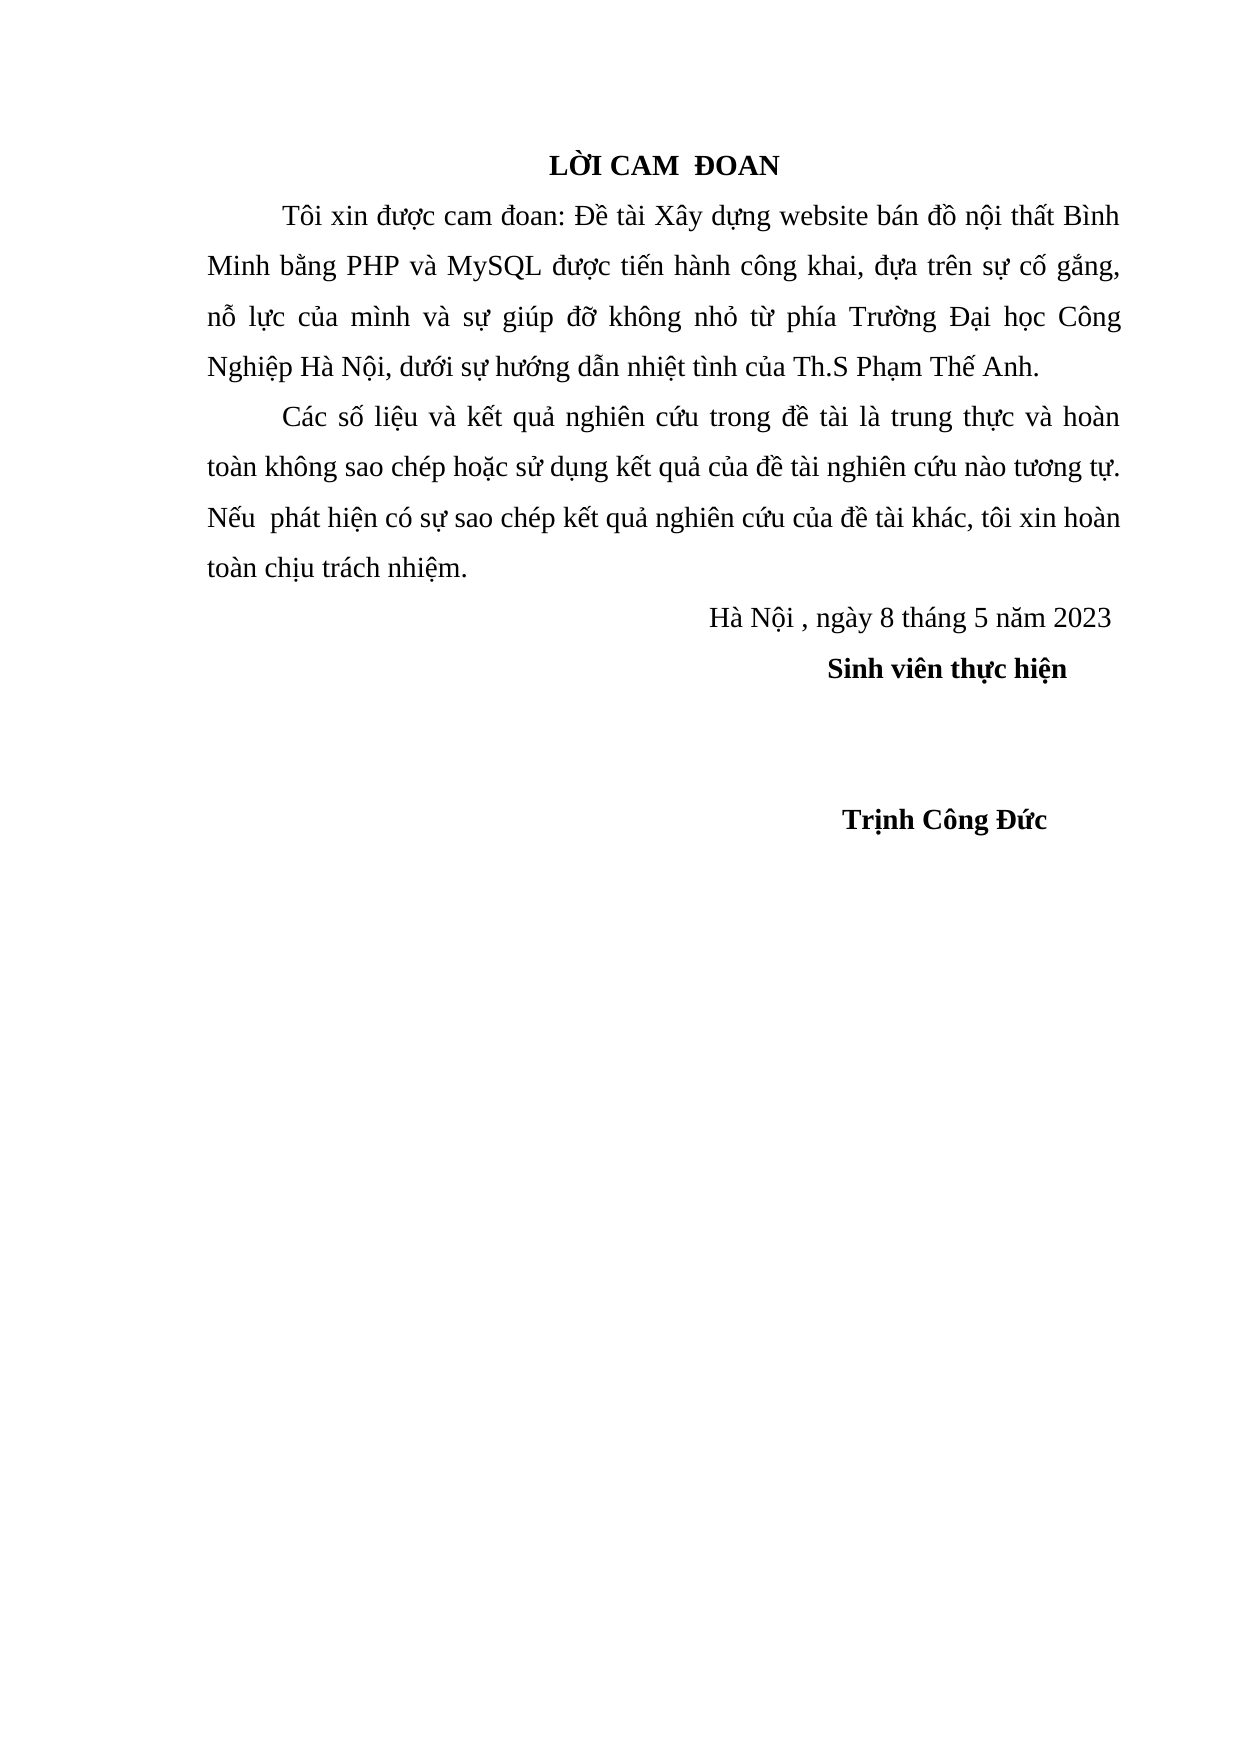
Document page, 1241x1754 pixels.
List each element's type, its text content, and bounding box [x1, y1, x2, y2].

text Trịnh Công Đức [842, 802, 1122, 835]
text Các số liệu và kết quả nghiên cứu trong đề tài là trung thực và hoàn toàn không sao chép hoặc sử dụng kết quả của đề tài nghiên cứu nào tương tự. Nếu phát hiện có sự sao chép kết quả nghiên cứu của đề tài khác, tôi xin hoàn toàn chịu trách nhiệm. [207, 399, 1122, 584]
text Hà Nội , ngày 8 tháng 5 năm 2023 [709, 601, 1122, 634]
text Tôi xin được cam đoan: Đề tài Xây dựng website bán đồ nội thất Bình Minh bằng PHP và MySQL được tiến hành công khai, đựa trên sự cố gắng, nỗ lực của mình và sự giúp đỡ không nhỏ từ phía Trường Đại học Công Nghiệp Hà Nội, dưới sự hướng dẫn nhiệt tình của Th.S Phạm Thế Anh. [207, 198, 1122, 382]
text LỜI CAM ĐOAN [207, 148, 1122, 181]
text Sinh viên thực hiện [827, 651, 1122, 684]
